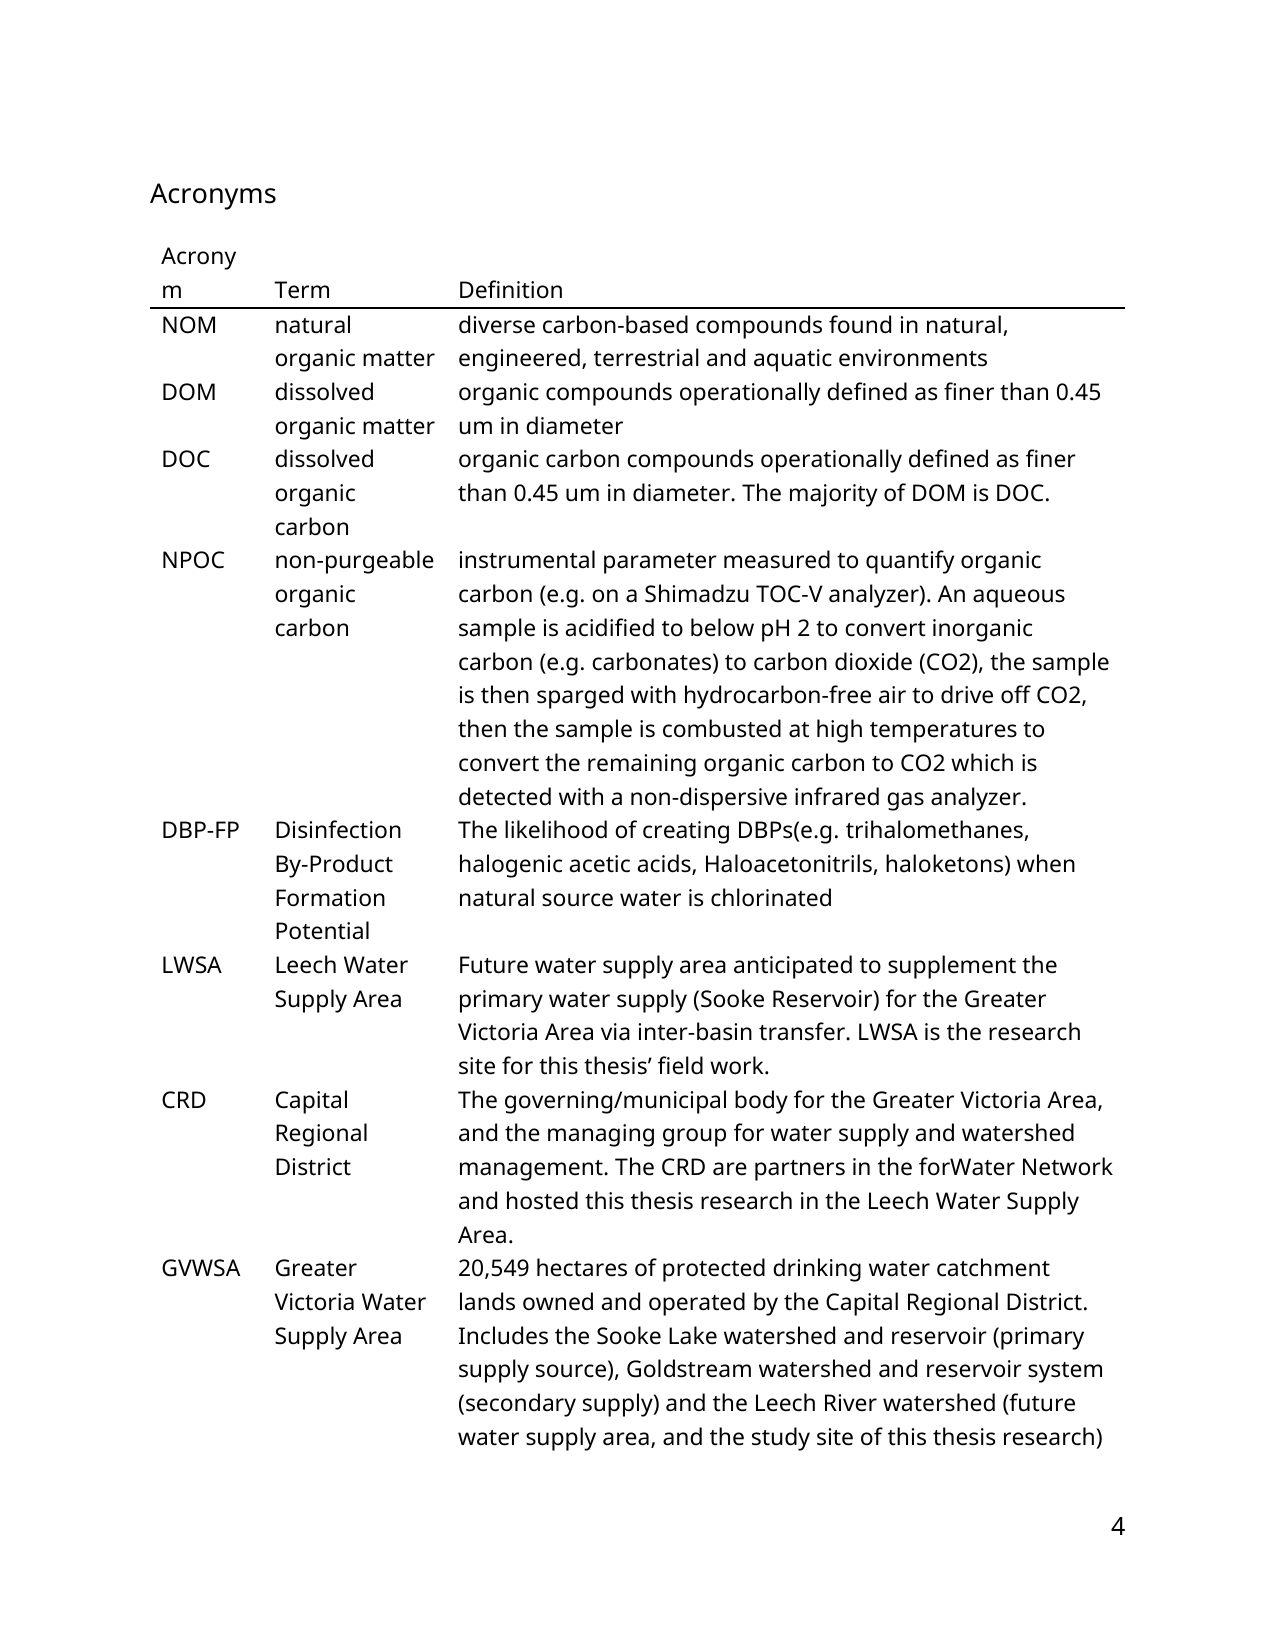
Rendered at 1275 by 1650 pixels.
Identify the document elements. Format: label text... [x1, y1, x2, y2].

table_cell dissolved organic matter [263, 376, 447, 443]
table_cell diverse carbon-based compounds found in natural, engineered, terrestrial and aquatic environments [447, 309, 1125, 376]
table_cell DOC [150, 443, 263, 544]
table_cell The governing/municipal body for the Greater Victoria Area, and the managing group for water supply and watershed management. The CRD are partners in the forWater Network and hosted this thesis research in the Leech Water Supply Area. [447, 1084, 1125, 1252]
table_header Term [263, 240, 447, 307]
table_cell instrumental parameter measured to quantify organic carbon (e.g. on a Shimadzu TOC-V analyzer). An aqueous sample is acidified to below pH 2 to convert inorganic carbon (e.g. carbonates) to carbon dioxide (CO2), the sample is then sparged with hydrocarbon-free air to drive off CO2, then the sample is combusted at high temperatures to convert the remaining organic carbon to CO2 which is detected with a non-dispersive infrared gas analyzer. [447, 544, 1125, 814]
table_cell Capital Regional District [263, 1084, 447, 1252]
table_cell Greater Victoria Water Supply Area [263, 1252, 447, 1454]
table_cell Future water supply area anticipated to supplement the primary water supply (Sooke Reservoir) for the Greater Victoria Area via inter-basin transfer. LWSA is the research site for this thesis’ field work. [447, 949, 1125, 1084]
table_cell LWSA [150, 949, 263, 1084]
table_cell organic compounds operationally defined as finer than 0.45 um in diameter [447, 376, 1125, 443]
table_cell organic carbon compounds operationally defined as finer than 0.45 um in diameter. The majority of DOM is DOC. [447, 443, 1125, 544]
table_cell The likelihood of creating DBPs(e.g. trihalomethanes, halogenic acetic acids, Haloacetonitrils, haloketons) when natural source water is chlorinated [447, 814, 1125, 949]
table_cell natural organic matter [263, 309, 447, 376]
table_cell dissolved organic carbon [263, 443, 447, 544]
table_cell non-purgeable organic carbon [263, 544, 447, 814]
subtitle Acronyms [150, 175, 1125, 212]
table_header Definition [447, 240, 1125, 307]
table_cell Leech Water Supply Area [263, 949, 447, 1084]
table_cell DOM [150, 376, 263, 443]
table_cell DBP-FP [150, 814, 263, 949]
table_cell NPOC [150, 544, 263, 814]
table_cell 20,549 hectares of protected drinking water catchment lands owned and operated by the Capital Regional District. Includes the Sooke Lake watershed and reservoir (primary supply source), Goldstream watershed and reservoir system (secondary supply) and the Leech River watershed (future water supply area, and the study site of this thesis research) [447, 1252, 1125, 1454]
table_cell Disinfection By-Product Formation Potential [263, 814, 447, 949]
table_cell NOM [150, 309, 263, 376]
table_header Acronym [150, 240, 263, 307]
table_cell GVWSA [150, 1252, 263, 1454]
table_cell CRD [150, 1084, 263, 1252]
